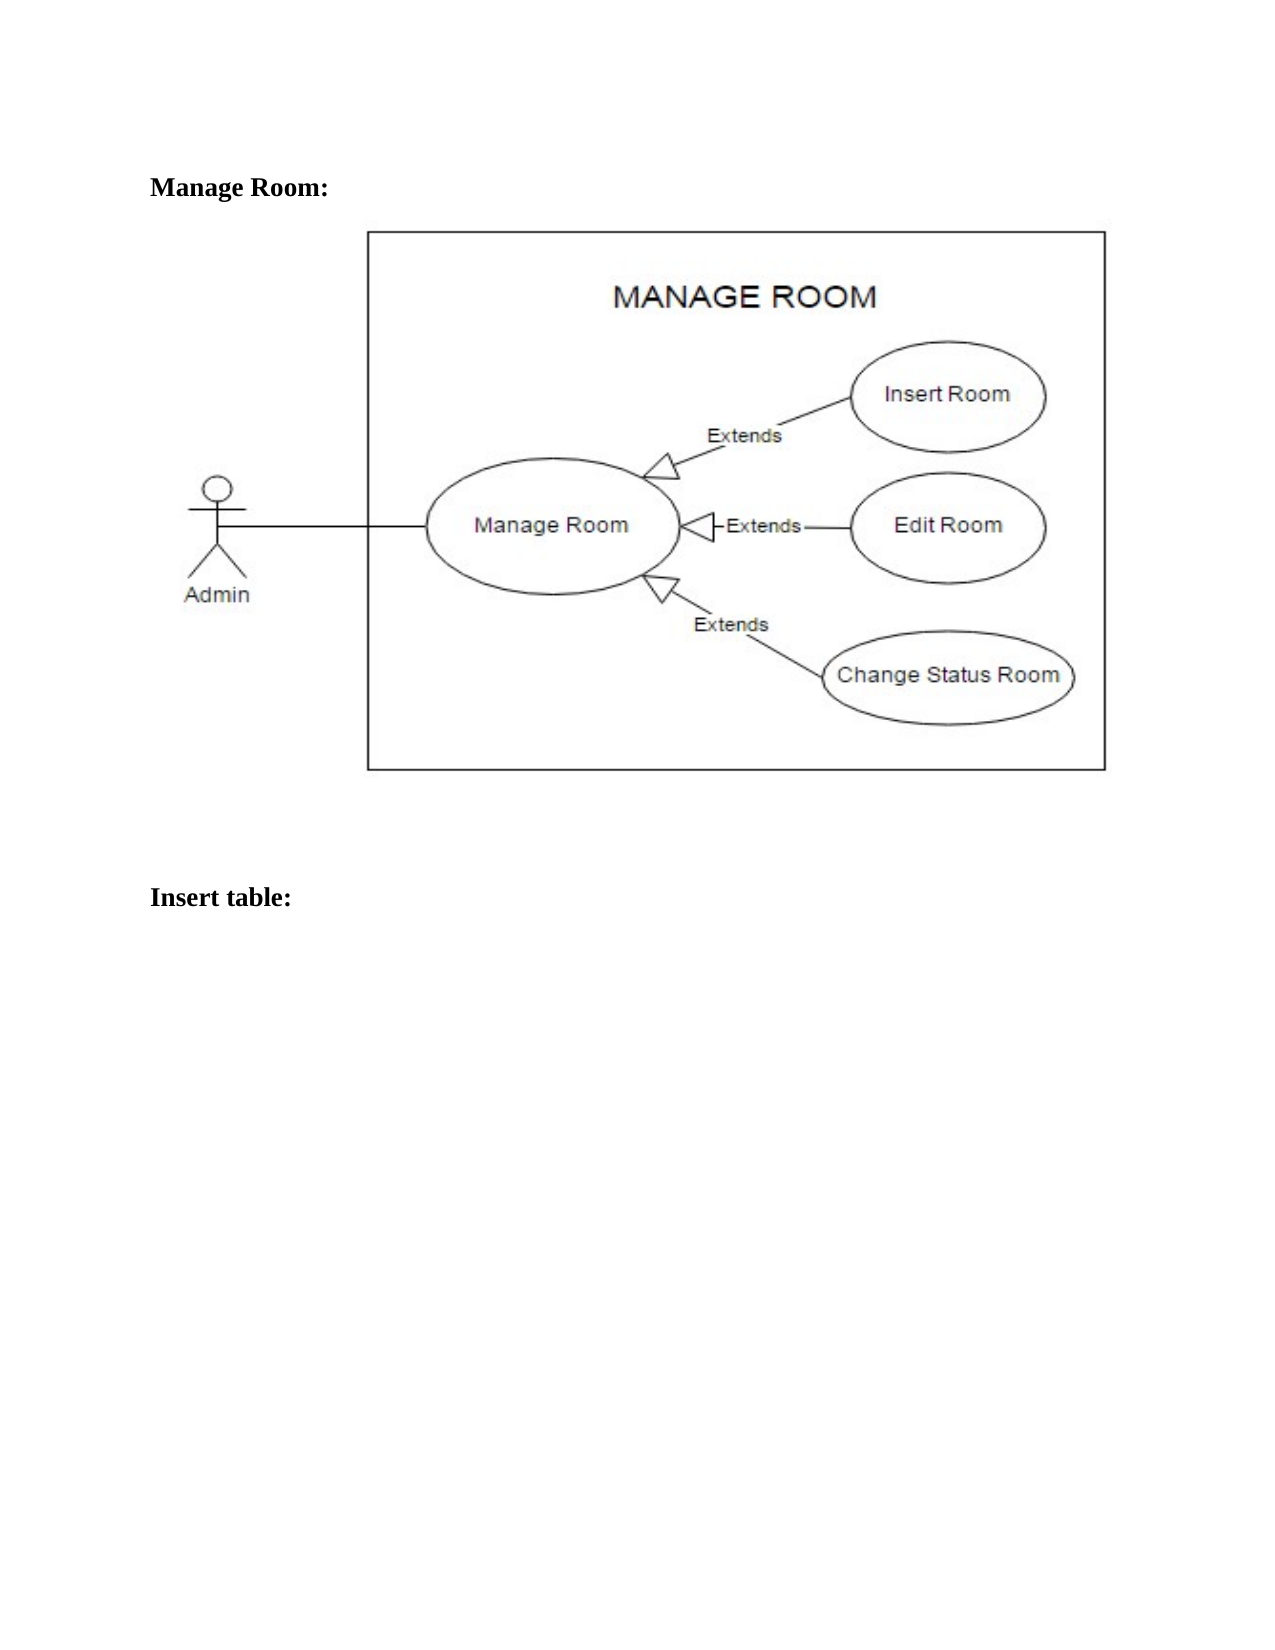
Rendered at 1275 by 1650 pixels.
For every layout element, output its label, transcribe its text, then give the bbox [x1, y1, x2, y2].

subtitle Manage Room: [150, 171, 1125, 202]
picture [150, 206, 1154, 800]
subtitle Insert table: [150, 881, 1125, 912]
